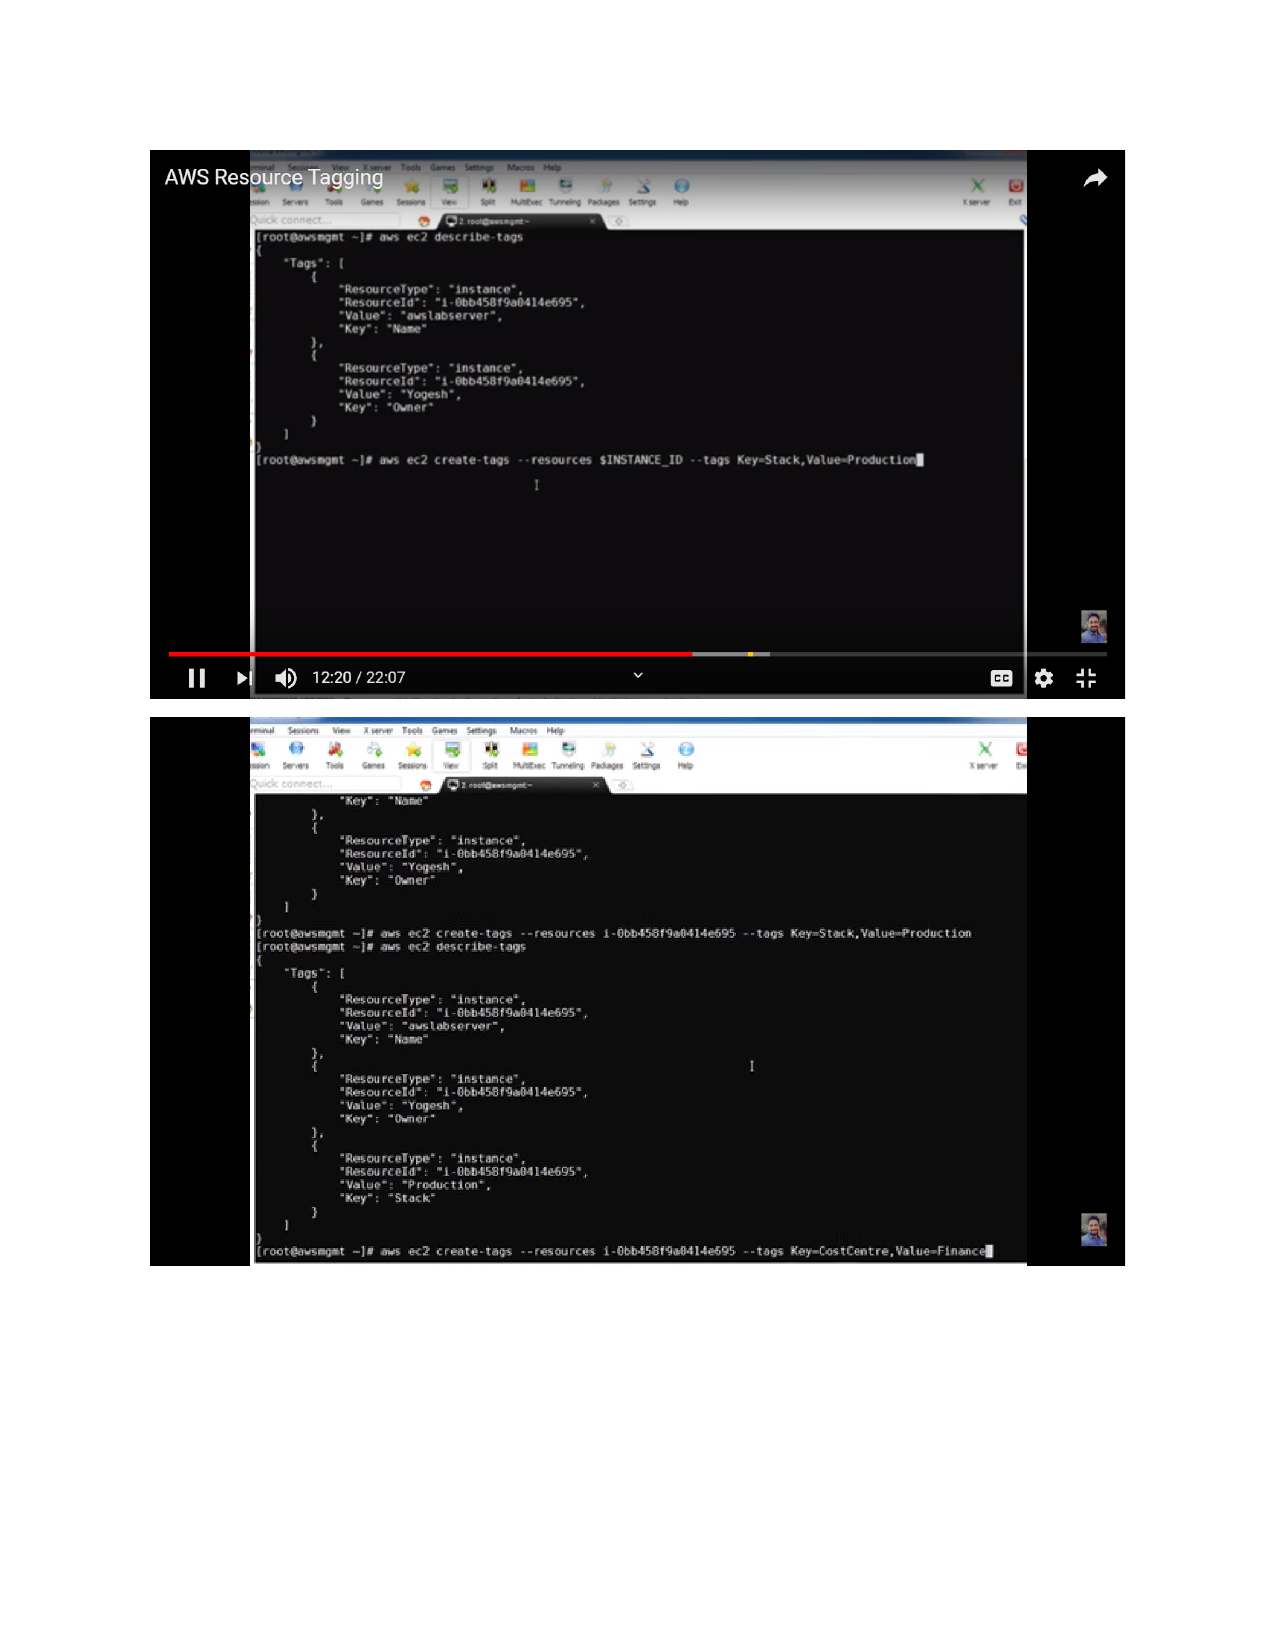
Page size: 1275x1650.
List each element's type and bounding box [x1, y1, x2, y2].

picture [150, 150, 1125, 699]
picture [150, 717, 1125, 1266]
